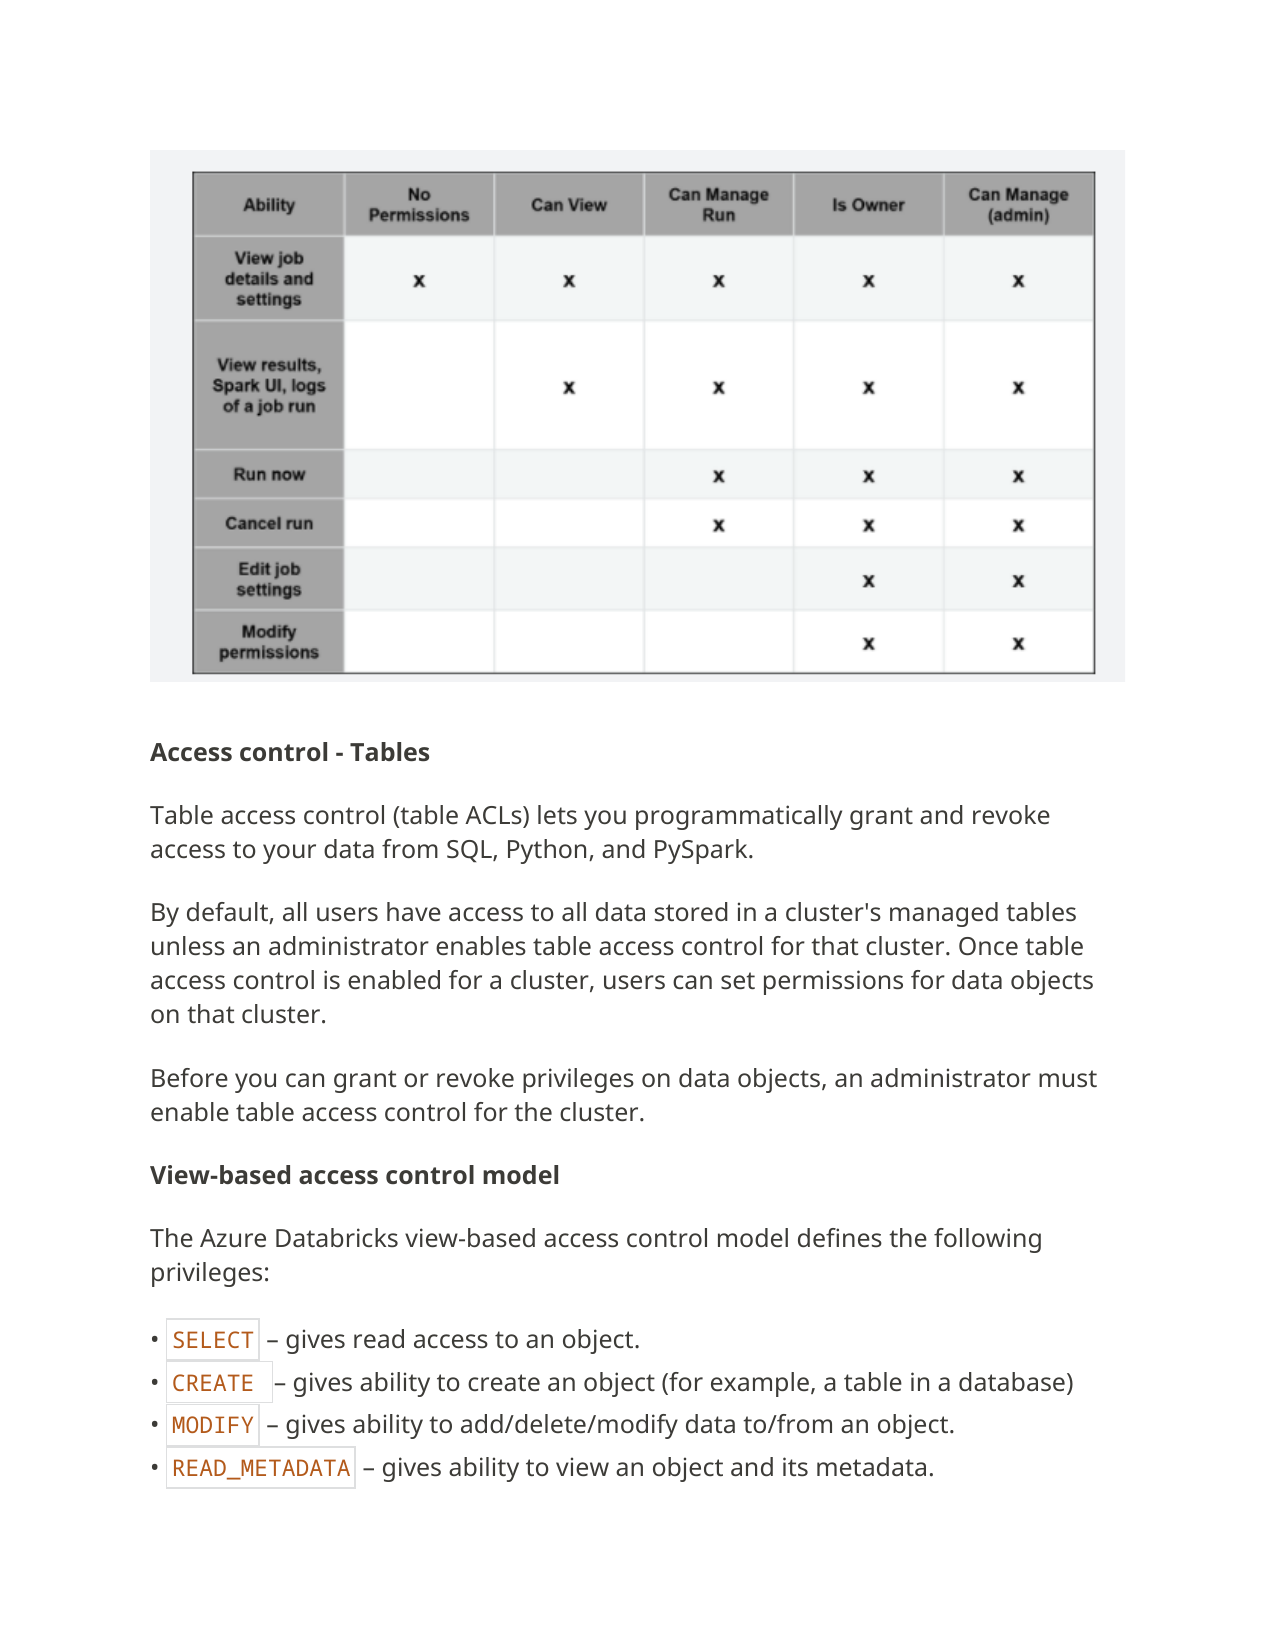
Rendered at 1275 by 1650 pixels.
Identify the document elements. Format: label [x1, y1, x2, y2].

picture [150, 150, 1125, 682]
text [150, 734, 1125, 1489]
